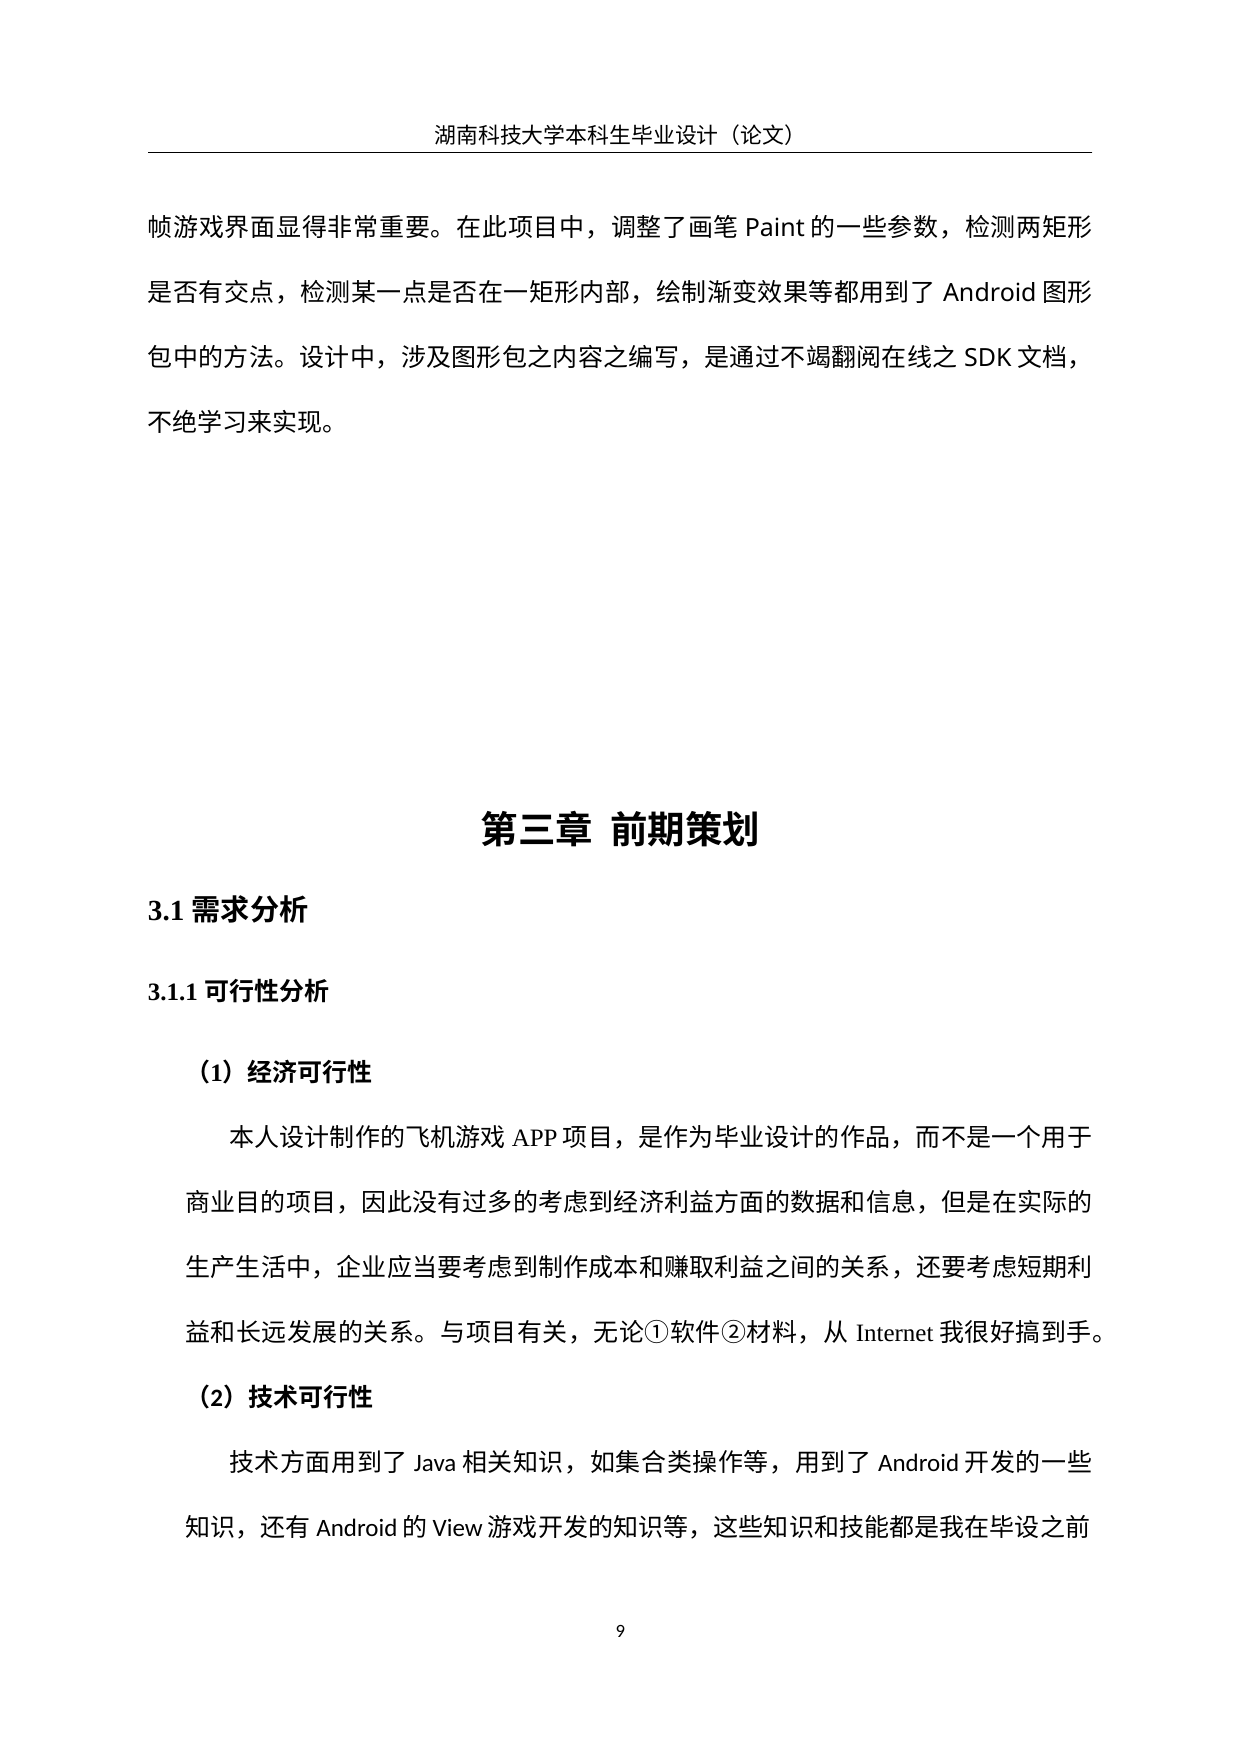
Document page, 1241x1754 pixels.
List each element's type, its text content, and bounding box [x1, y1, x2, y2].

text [148, 193, 1092, 453]
subtitle 3.1.1 可行性分析 [148, 957, 1092, 1022]
text 本人设计制作的飞机游戏APP项目，是作为毕业设计的作品，而不是一个用于商业目的项目，因此没有过多的考虑到经济利益方面的数据和信息，但是在实际的生产生活中，企业应当要考虑到制作成本和赚取利益之间的关系，还要考虑短期利益和长远发展的关系。与项目有关，无论①软件②材料，从Internet我很好搞到手。（2）技术可行性 [185, 1103, 1092, 1428]
subtitle 第三章 前期策划 [148, 794, 1092, 859]
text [185, 1428, 1092, 1558]
text （1）经济可行性 [148, 1038, 1092, 1103]
subtitle 3.1 需求分析 [148, 875, 1092, 940]
